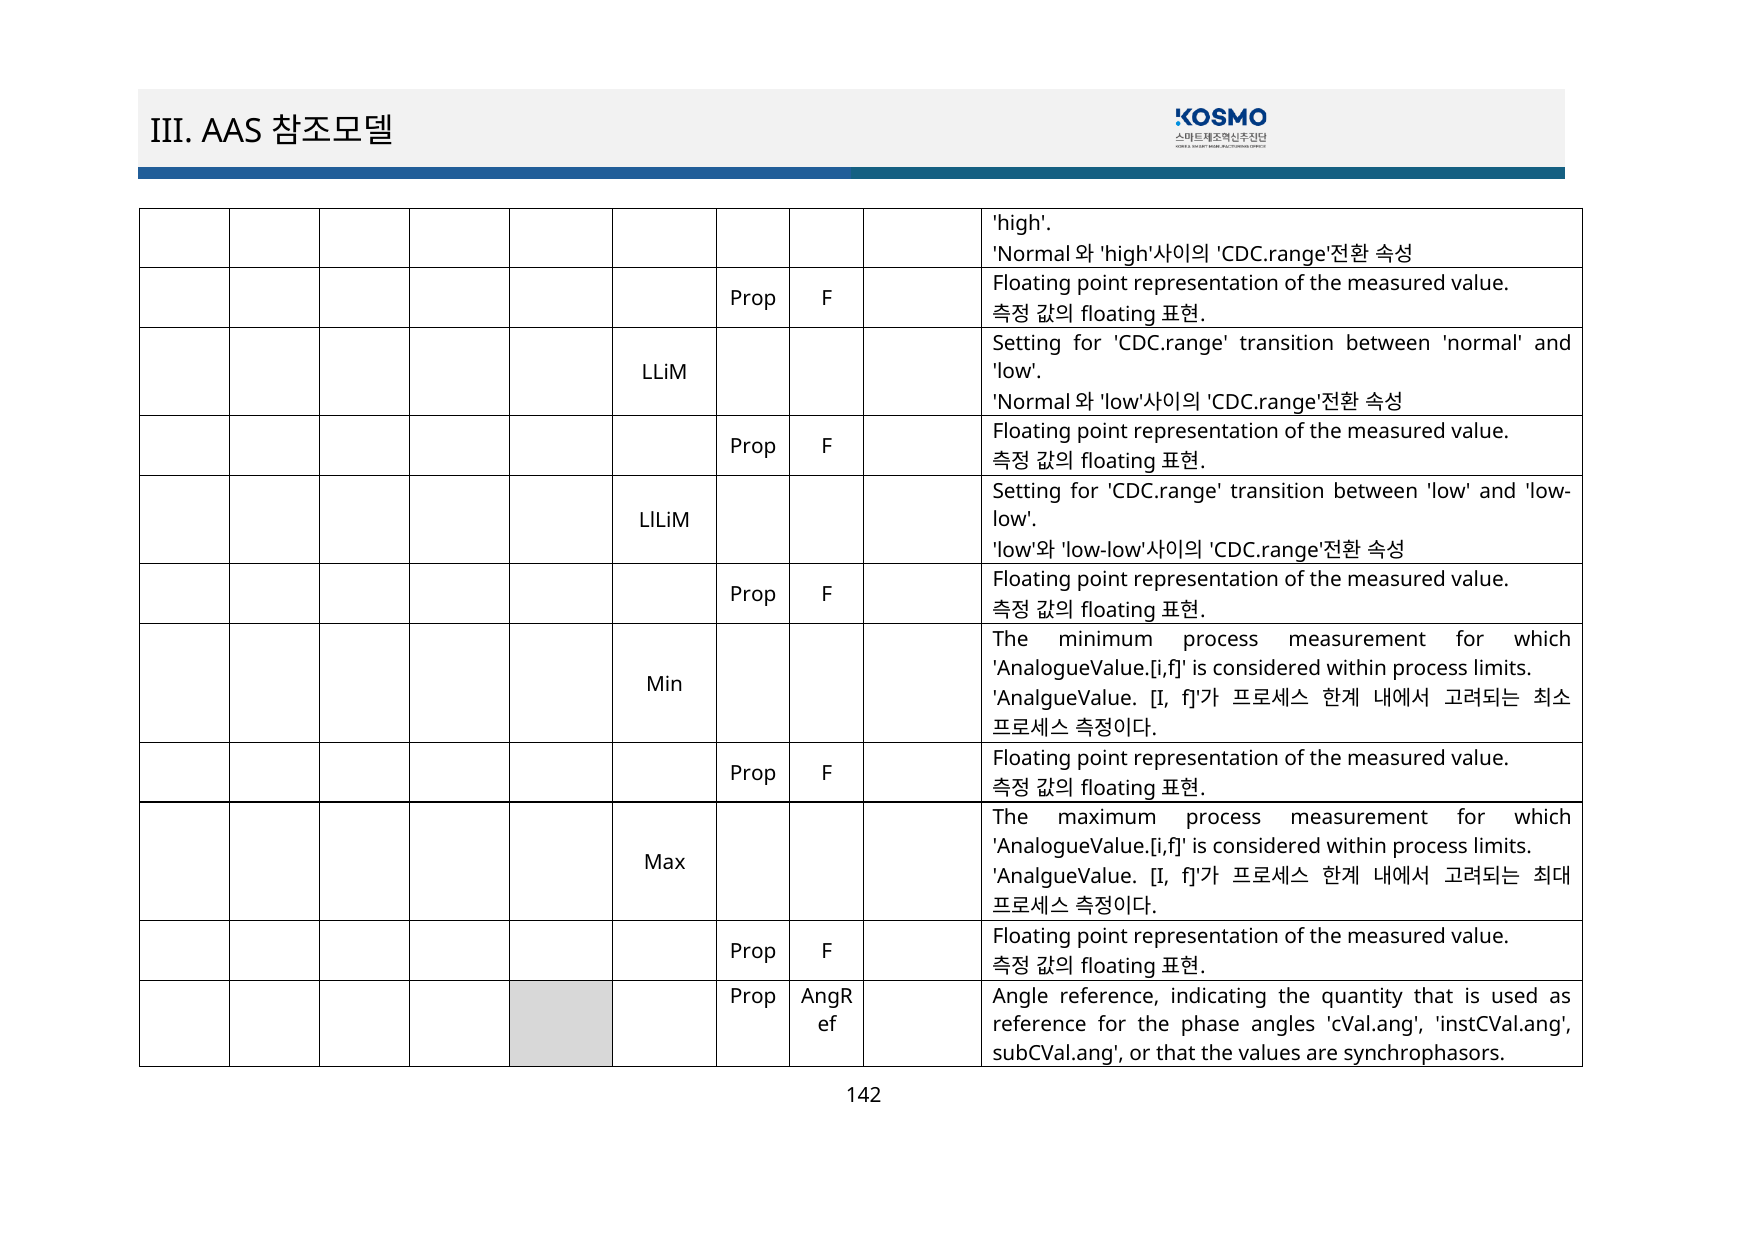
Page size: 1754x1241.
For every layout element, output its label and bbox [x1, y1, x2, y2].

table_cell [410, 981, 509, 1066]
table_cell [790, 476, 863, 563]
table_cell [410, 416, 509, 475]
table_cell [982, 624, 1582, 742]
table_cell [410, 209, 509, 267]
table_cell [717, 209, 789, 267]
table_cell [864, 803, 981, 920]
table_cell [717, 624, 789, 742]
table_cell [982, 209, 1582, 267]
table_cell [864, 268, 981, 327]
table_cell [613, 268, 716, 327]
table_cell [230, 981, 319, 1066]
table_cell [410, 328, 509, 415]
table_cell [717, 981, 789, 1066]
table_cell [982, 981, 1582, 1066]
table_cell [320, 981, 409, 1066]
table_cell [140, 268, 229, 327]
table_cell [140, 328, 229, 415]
picture [1175, 108, 1267, 148]
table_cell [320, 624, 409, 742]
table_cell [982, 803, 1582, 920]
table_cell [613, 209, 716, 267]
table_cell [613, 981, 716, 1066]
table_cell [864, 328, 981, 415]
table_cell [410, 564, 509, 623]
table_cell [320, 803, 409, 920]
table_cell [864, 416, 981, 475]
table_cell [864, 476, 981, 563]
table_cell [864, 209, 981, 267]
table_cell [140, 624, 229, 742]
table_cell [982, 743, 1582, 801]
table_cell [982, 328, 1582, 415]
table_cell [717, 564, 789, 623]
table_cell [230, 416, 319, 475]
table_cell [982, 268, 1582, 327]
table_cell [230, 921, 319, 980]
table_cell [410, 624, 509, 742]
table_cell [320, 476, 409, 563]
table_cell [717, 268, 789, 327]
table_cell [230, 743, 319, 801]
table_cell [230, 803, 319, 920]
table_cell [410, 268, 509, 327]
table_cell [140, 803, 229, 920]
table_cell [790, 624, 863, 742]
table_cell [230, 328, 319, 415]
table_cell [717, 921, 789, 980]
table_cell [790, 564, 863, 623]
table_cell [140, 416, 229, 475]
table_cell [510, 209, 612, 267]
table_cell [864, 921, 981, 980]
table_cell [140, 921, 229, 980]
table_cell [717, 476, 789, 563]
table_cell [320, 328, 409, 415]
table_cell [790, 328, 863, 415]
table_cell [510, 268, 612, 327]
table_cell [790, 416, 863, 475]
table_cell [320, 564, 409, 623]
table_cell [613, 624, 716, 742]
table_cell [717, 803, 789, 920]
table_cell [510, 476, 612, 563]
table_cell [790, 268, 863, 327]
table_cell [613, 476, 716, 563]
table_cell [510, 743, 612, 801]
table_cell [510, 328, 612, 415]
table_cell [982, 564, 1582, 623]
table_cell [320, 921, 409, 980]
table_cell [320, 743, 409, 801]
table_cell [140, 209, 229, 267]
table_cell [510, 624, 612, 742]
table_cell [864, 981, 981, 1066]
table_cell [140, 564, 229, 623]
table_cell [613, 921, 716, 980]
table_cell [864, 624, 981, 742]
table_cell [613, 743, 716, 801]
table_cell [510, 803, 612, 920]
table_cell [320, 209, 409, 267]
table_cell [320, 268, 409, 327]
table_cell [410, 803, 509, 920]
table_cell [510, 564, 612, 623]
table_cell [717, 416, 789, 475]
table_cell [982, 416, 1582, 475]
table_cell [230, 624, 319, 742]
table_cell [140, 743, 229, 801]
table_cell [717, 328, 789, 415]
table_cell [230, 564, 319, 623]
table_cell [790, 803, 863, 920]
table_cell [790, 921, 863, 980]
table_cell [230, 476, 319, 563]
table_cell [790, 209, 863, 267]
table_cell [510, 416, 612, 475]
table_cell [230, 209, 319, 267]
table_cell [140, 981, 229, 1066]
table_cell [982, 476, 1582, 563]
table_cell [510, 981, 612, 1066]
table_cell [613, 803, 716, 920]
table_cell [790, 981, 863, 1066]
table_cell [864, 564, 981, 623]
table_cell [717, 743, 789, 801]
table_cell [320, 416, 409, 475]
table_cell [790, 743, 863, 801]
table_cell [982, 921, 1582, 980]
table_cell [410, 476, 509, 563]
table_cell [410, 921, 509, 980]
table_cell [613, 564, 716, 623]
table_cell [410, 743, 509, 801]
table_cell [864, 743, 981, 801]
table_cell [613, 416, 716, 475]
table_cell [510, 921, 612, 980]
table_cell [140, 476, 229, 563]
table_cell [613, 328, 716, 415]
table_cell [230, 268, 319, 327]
